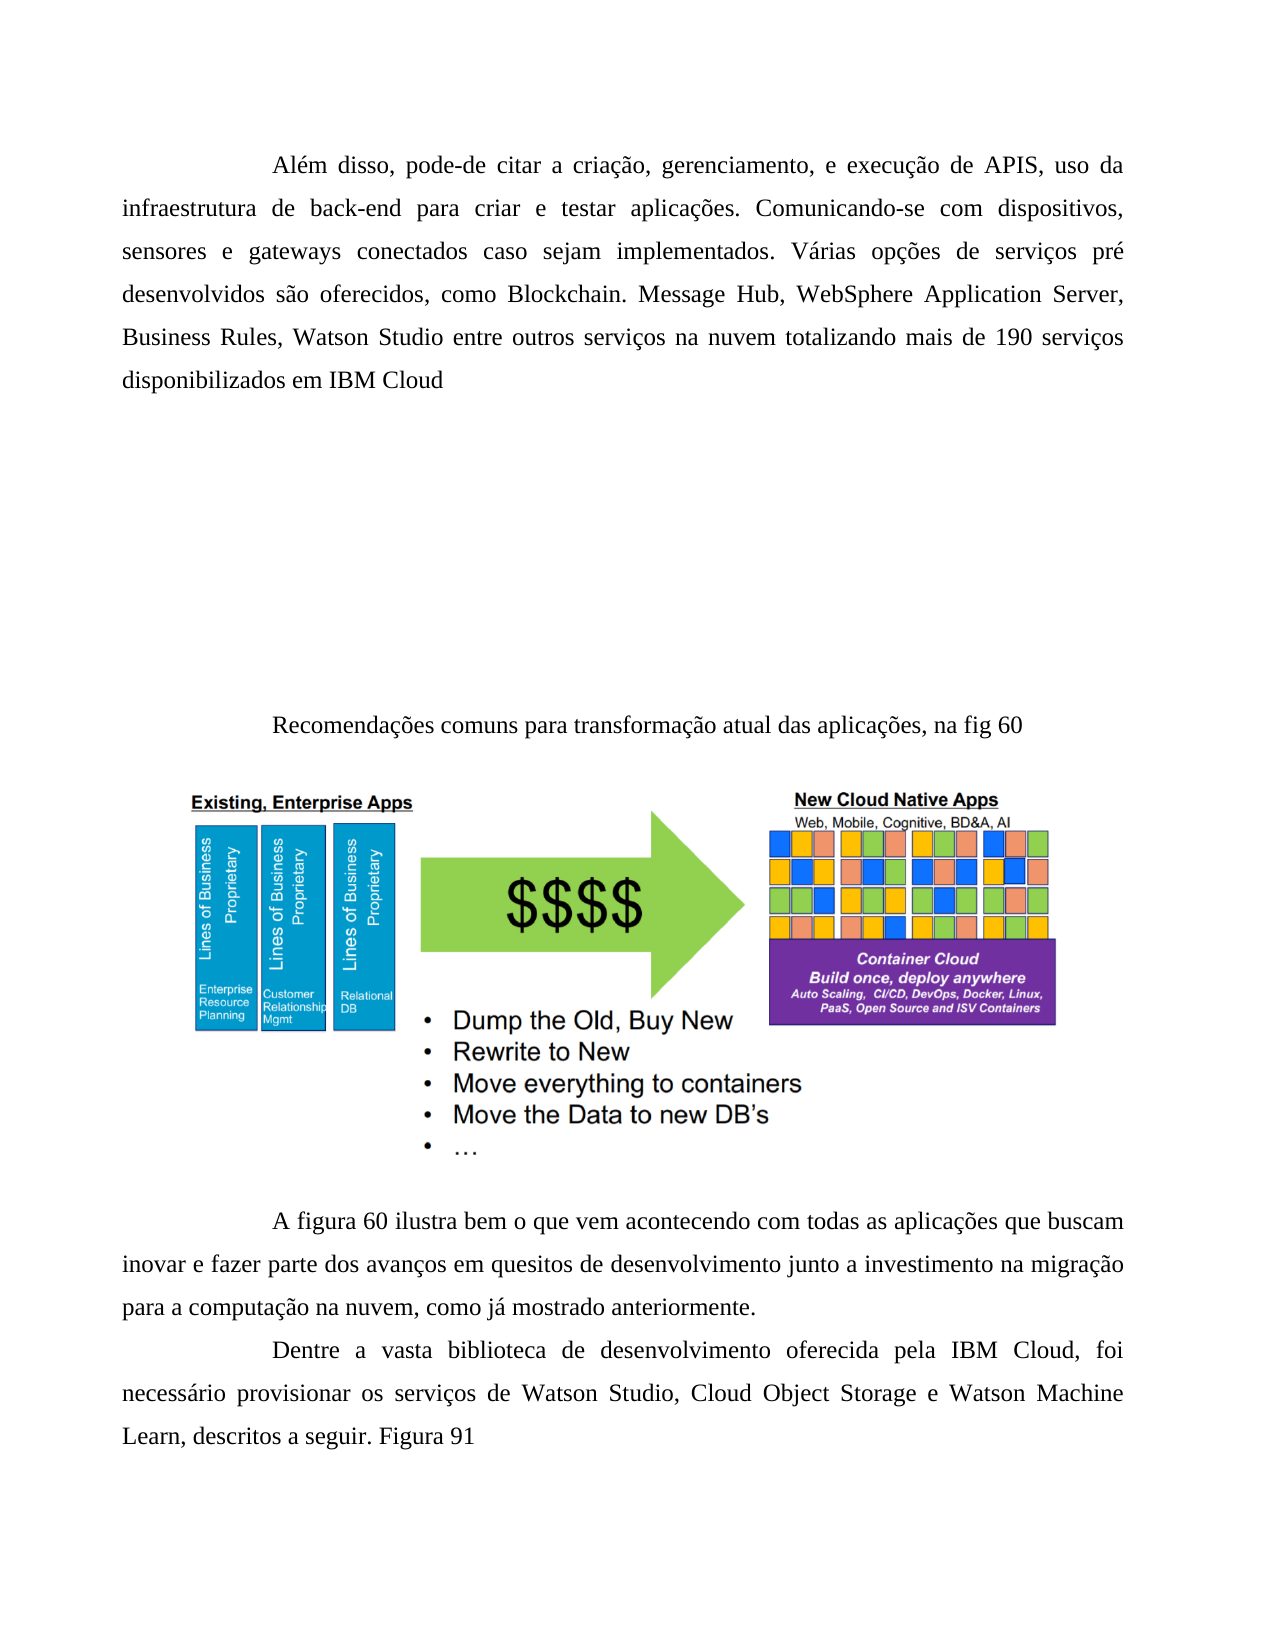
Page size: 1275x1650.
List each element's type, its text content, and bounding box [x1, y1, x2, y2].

picture [185, 770, 1062, 1176]
text Recomendações comuns para transformação atual das aplicações, na fig 60 [122, 711, 1125, 739]
text A figura 60 ilustra bem o que vem acontecendo com todas as aplicações que buscam inovar e fazer parte dos avanços em quesitos de desenvolvimento junto a investimento na migração para a computação na nuvem, como já mostrado anteriormente. [122, 1206, 1125, 1321]
text Dentre a vasta biblioteca de desenvolvimento oferecida pela IBM Cloud, foi necessário provisionar os serviços de Watson Studio, Cloud Object Storage e Watson Machine Learn, descritos a seguir. Figura 91 [122, 1335, 1125, 1450]
text Além disso, pode-de citar a criação, gerenciamento, e execução de APIS, uso da infraestrutura de back-end para criar e testar aplicações. Comunicando-se com dispositivos, sensores e gateways conectados caso sejam implementados. Várias opções de serviços pré desenvolvidos são oferecidos, como Blockchain. Message Hub, WebSphere Application Server, Business Rules, Watson Studio entre outros serviços na nuvem totalizando mais de 190 serviços disponibilizados em IBM Cloud [122, 150, 1125, 394]
